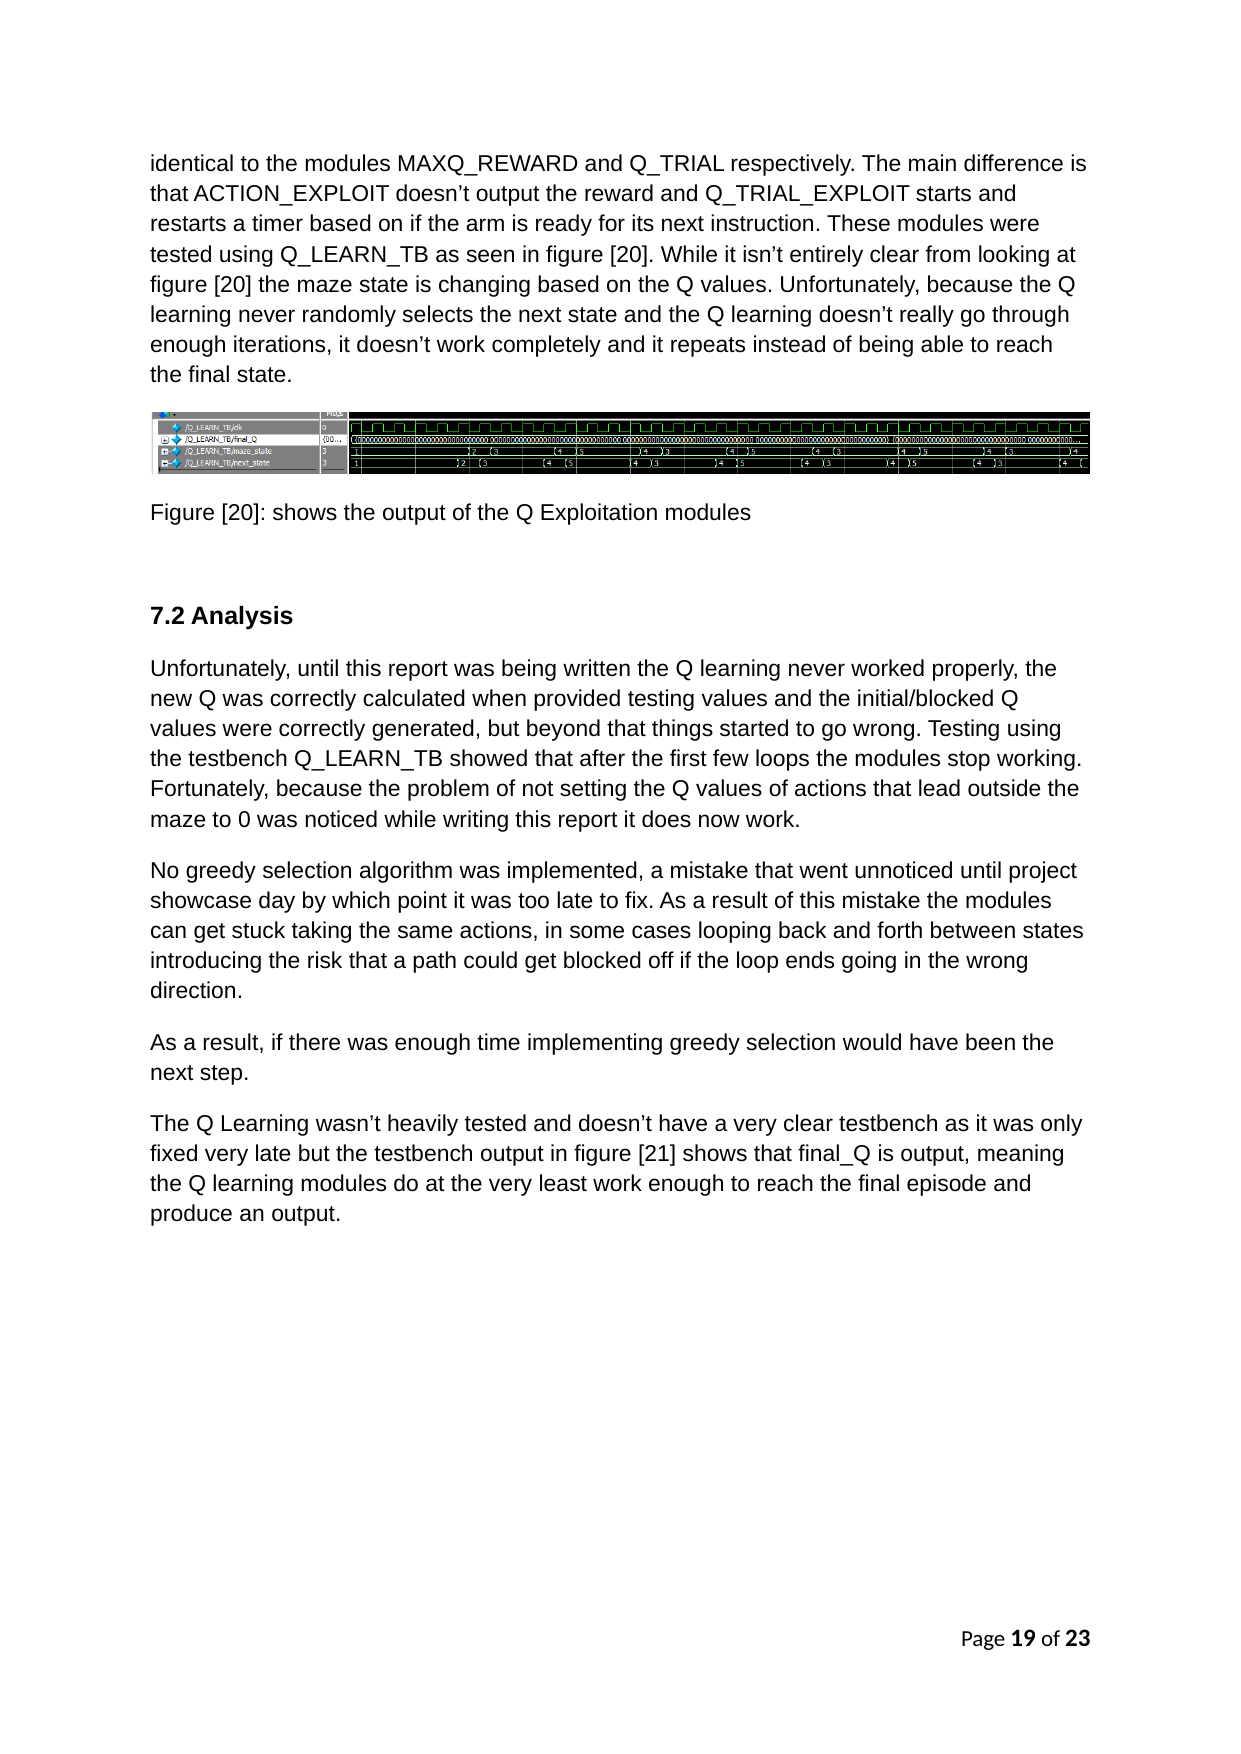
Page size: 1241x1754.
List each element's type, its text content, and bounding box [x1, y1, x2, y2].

text No greedy selection algorithm was implemented, a mistake that went unnoticed until project showcase day by which point it was too late to fix. As a result of this mistake the modules can get stuck taking the same actions, in some cases looping back and forth between states introducing the risk that a path could get blocked off if the loop ends going in the wrong direction. [150, 857, 1090, 1004]
text 7.2 Analysis [150, 601, 1090, 629]
text The Q Learning wasn’t heavily tested and doesn’t have a very clear testbench as it was only fixed very late but the testbench output in figure [21] shows that final_Q is output, meaning the Q learning modules do at the very least work enough to reach the final episode and produce an output. [150, 1110, 1090, 1227]
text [150, 150, 1090, 388]
text Figure [20]: shows the output of the Q Exploitation modules [150, 499, 1090, 525]
text Unfortunately, until this report was being written the Q learning never worked properly, the new Q was correctly calculated when provided testing values and the initial/blocked Q values were correctly generated, but beyond that things started to go wrong. Testing using the testbench Q_LEARN_TB showed that after the first few loops the modules stop working. Fortunately, because the problem of not setting the Q values of actions that lead outside the maze to 0 was noticed while writing this report it does now work. [150, 654, 1090, 832]
text As a result, if there was enough time implementing greedy selection would have been the next step. [150, 1028, 1090, 1085]
picture [150, 412, 1091, 474]
